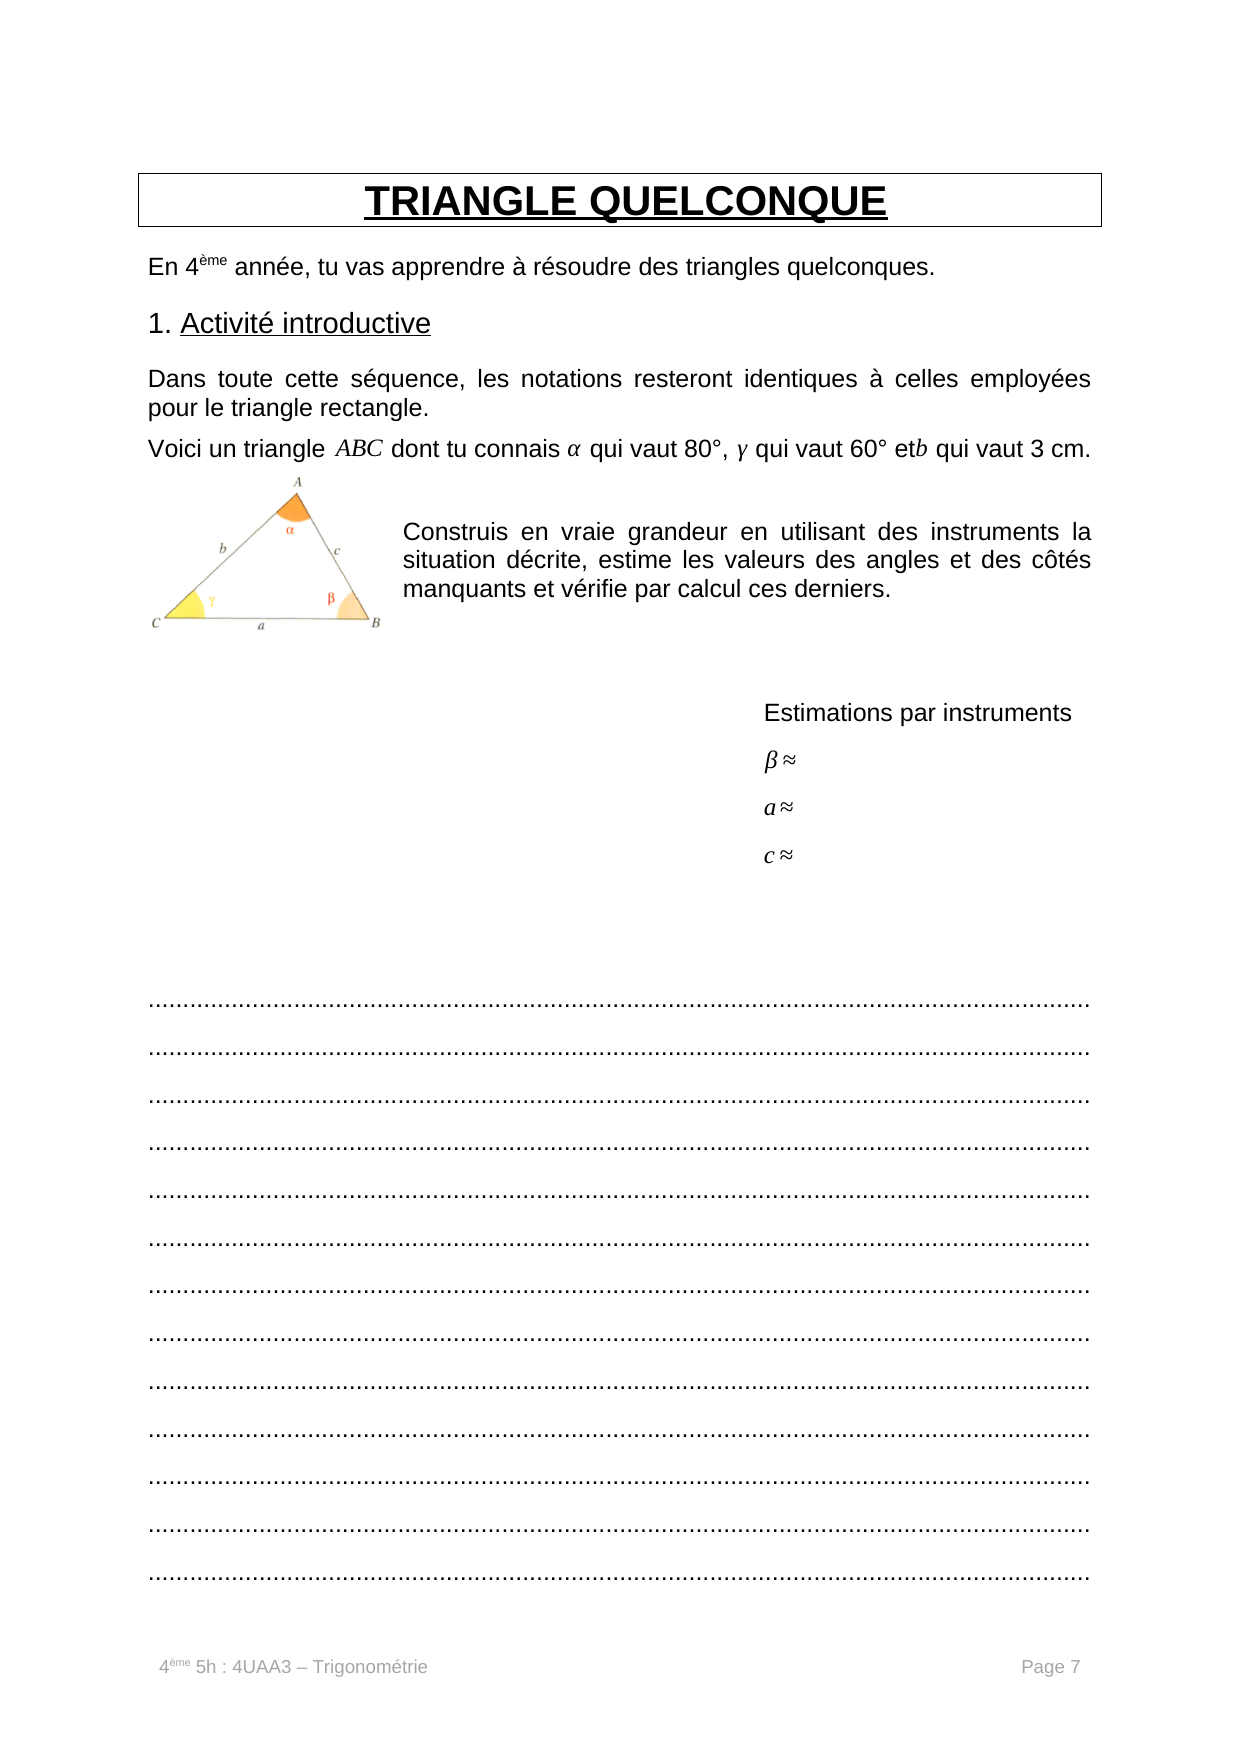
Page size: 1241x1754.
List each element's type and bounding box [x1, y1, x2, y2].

picture [147, 476, 384, 634]
